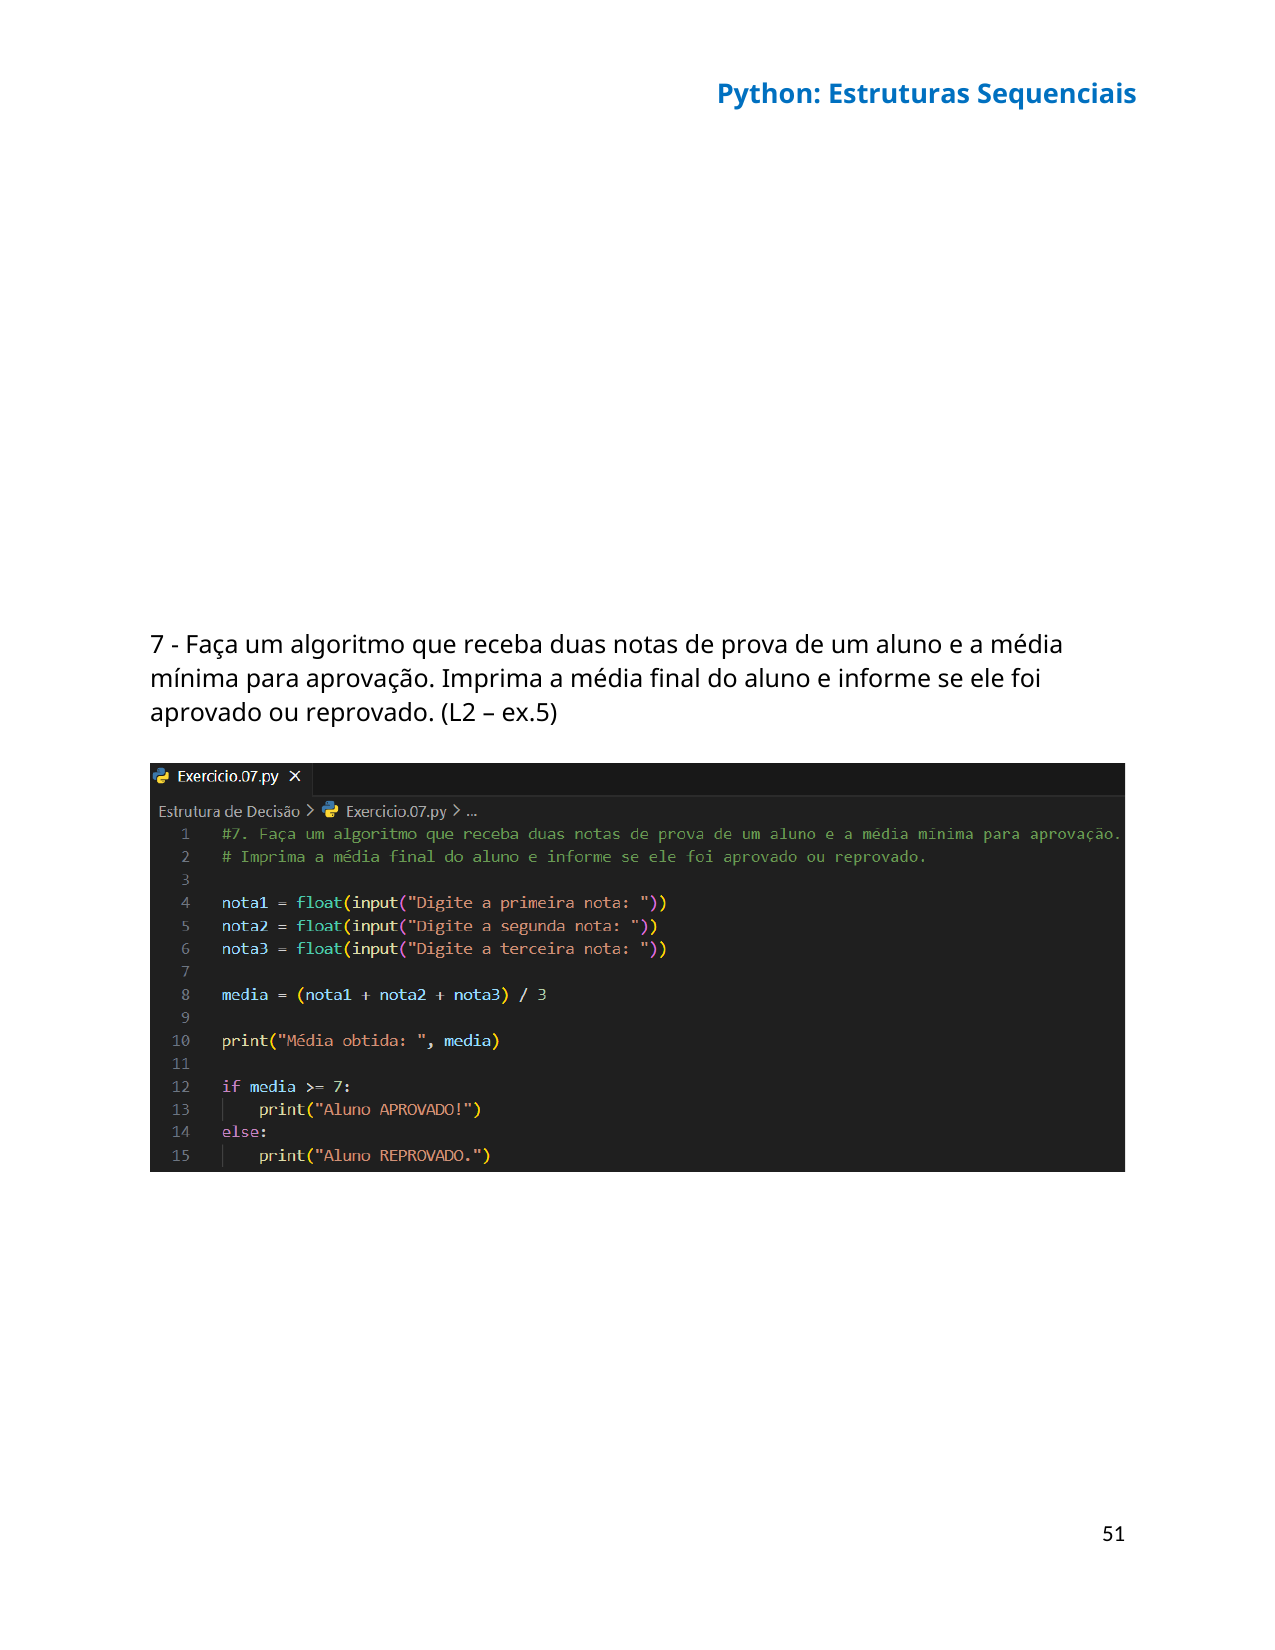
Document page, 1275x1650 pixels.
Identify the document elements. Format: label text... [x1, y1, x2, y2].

picture [150, 763, 1125, 1172]
text 7 - Faça um algoritmo que receba duas notas de prova de um aluno e a média mínima para aprovação. Imprima a média final do aluno e informe se ele foi aprovado ou reprovado. (L2 – ex.5) [150, 627, 1125, 729]
